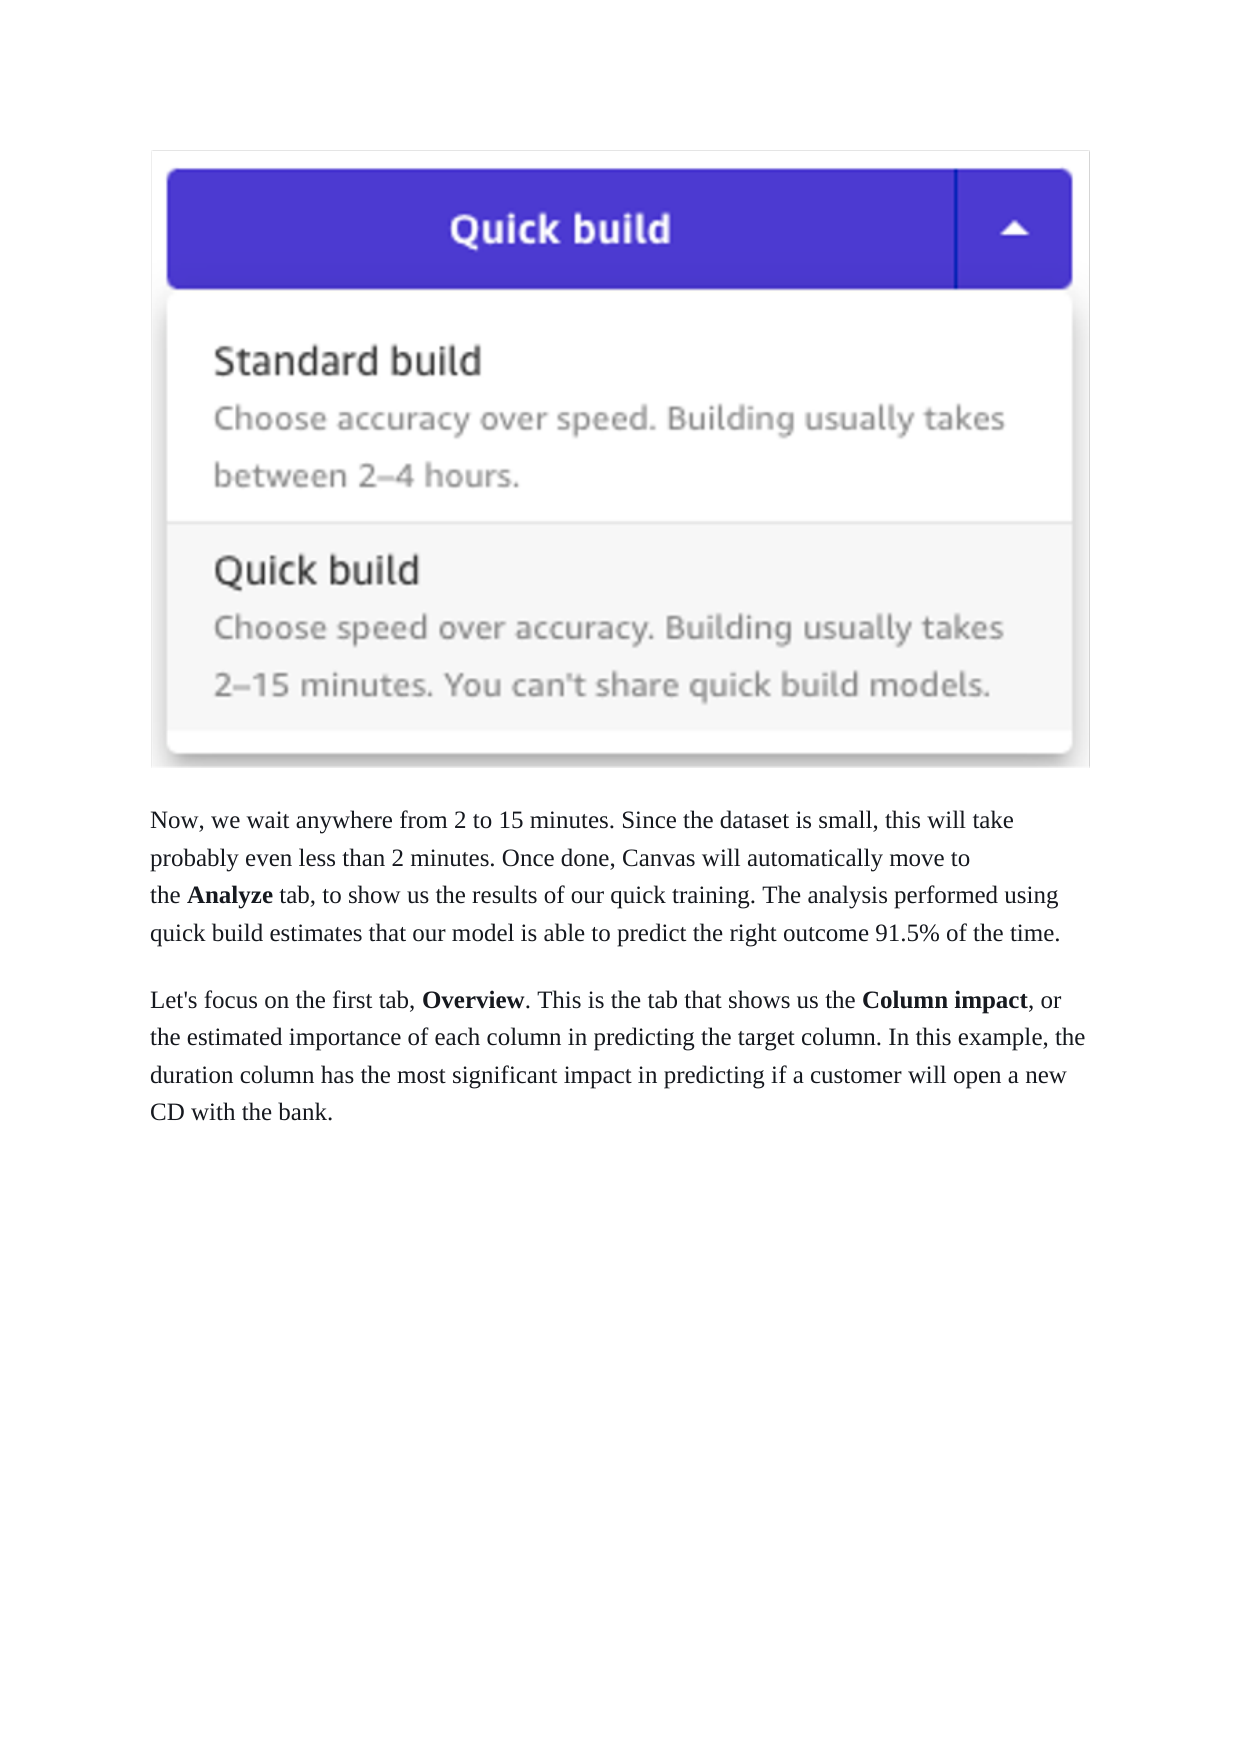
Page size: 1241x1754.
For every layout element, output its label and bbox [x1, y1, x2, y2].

picture [150, 150, 1091, 768]
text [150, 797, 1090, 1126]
